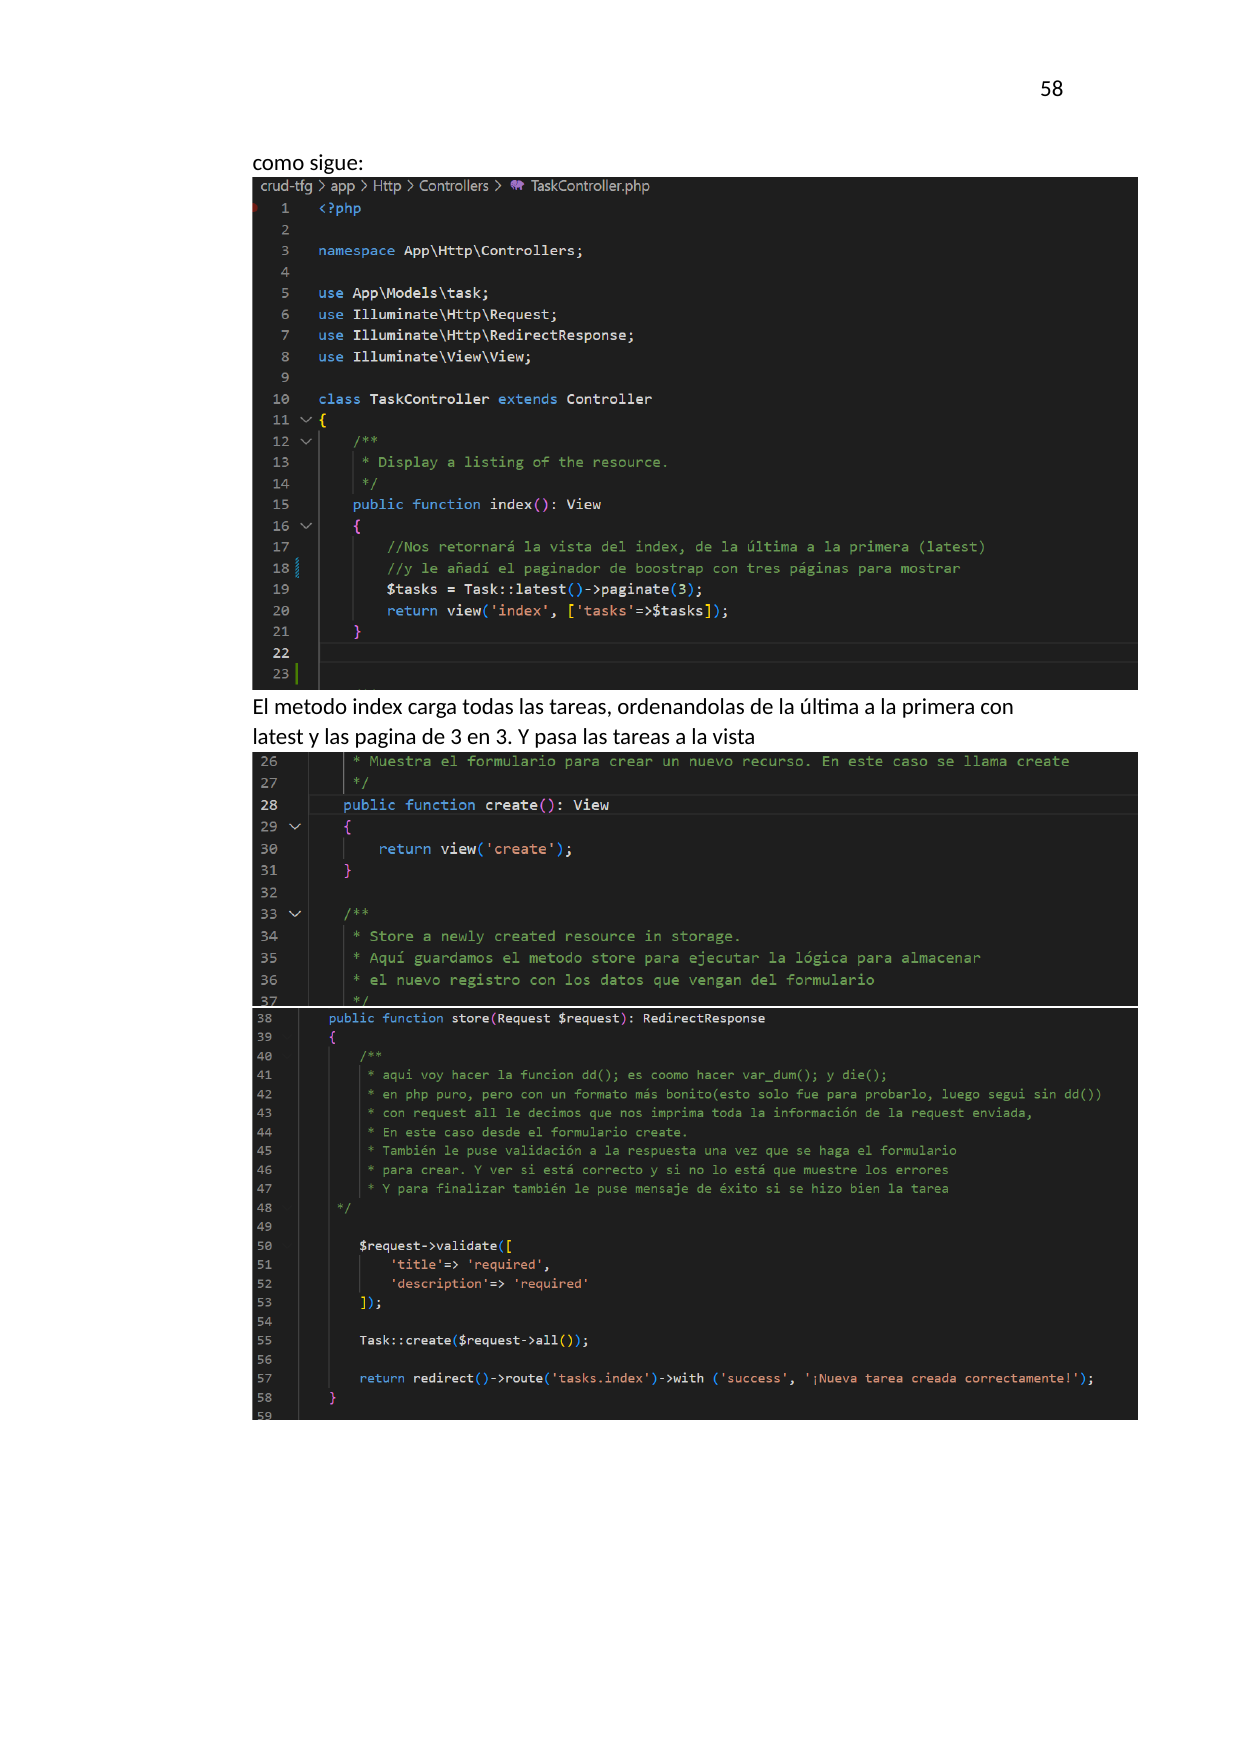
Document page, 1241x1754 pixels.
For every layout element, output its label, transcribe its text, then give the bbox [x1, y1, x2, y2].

picture [252, 752, 1138, 1006]
picture [252, 1008, 1138, 1420]
list El metodo index carga todas las tareas, ordenandolas de la última a la primera con latest y las pagina de 3 en 3. Y pasa las tareas a la vista [252, 692, 1063, 752]
picture [252, 177, 1138, 690]
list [215, 148, 1063, 689]
